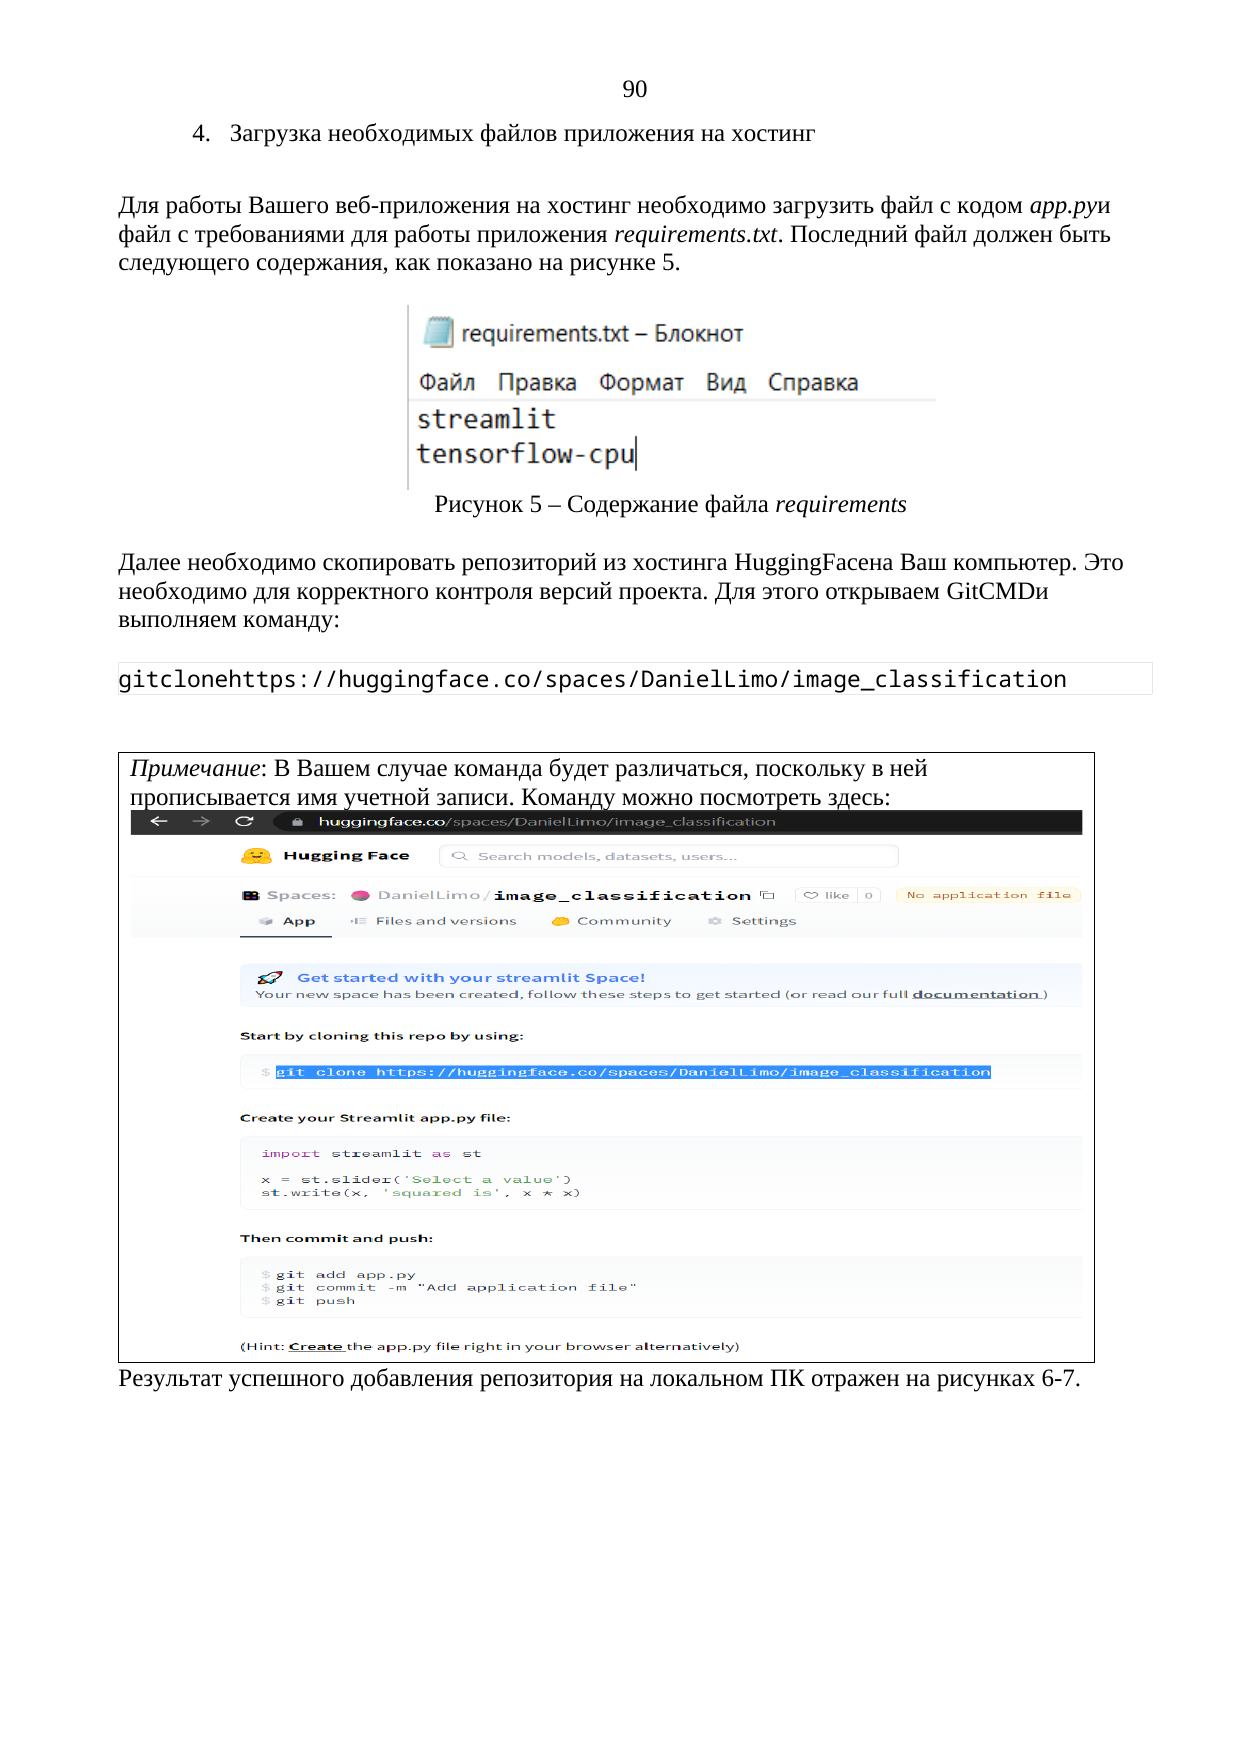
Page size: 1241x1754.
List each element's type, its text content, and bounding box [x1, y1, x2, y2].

text Далее необходимо скопировать репозиторий из хостинга HuggingFaceна Ваш компьютер. Это необходимо для корректного контроля версий проекта. Для этого открываем GitCMDи выполняем команду: [118, 547, 1152, 633]
text Рисунок 5 – Содержание файла requirements [192, 489, 1152, 518]
picture [407, 305, 936, 490]
list Загрузка необходимых файлов приложения на хостинг [192, 118, 1152, 147]
picture [130, 810, 1083, 1362]
text Результат успешного добавления репозитория на локальном ПК отражен на рисунках 6-7. [118, 1363, 1152, 1392]
table_header Примечание: В Вашем случае команда будет различаться, поскольку в ней прописывается имя учетной записи. Команду можно посмотреть здесь: [119, 753, 1094, 1362]
text gitclonehttps://huggingface.co/spaces/DanielLimo/image_classification [119, 663, 1152, 694]
text Для работы Вашего веб-приложения на хостинг необходимо загрузить файл с кодом app.pyи файл с требованиями для работы приложения requirements.txt. Последний файл должен быть следующего содержания, как показано на рисунке 5. [118, 190, 1152, 276]
